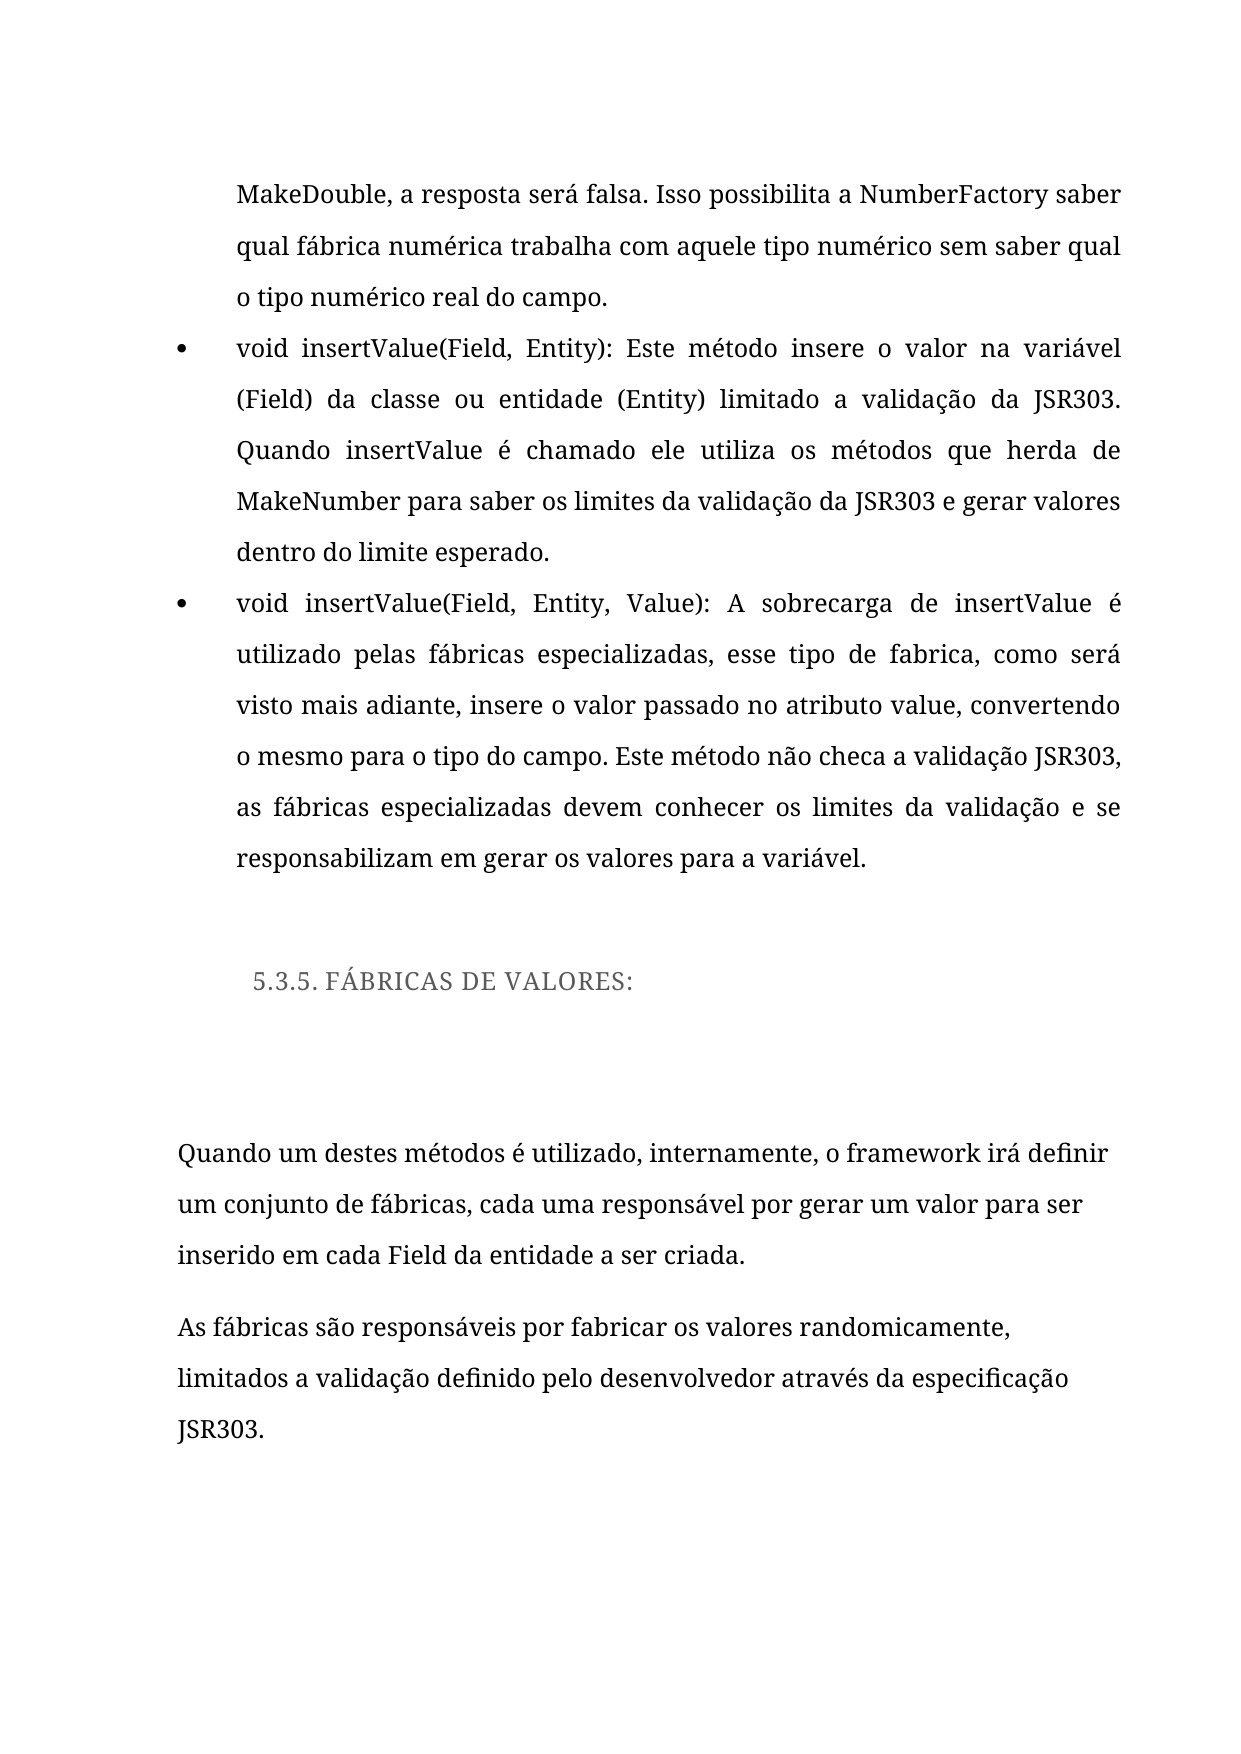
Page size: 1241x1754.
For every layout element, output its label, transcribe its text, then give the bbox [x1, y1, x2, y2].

text As fábricas são responsáveis por fabricar os valores randomicamente, limitados a validação definido pelo desenvolvedor através da especificação JSR303. [177, 1310, 1122, 1446]
list void insertValue(Field, Entity, Value): A sobrecarga de insertValue é utilizado pelas fábricas especializadas, esse tipo de fabrica, como será visto mais adiante, insere o valor passado no atributo value, convertendo o mesmo para o tipo do campo. Este método não checa a validação JSR303, as fábricas especializadas devem conhecer os limites da validação e se responsabilizam em gerar os valores para a variável. [177, 586, 1122, 875]
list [177, 177, 1122, 313]
text Quando um destes métodos é utilizado, internamente, o framework irá definir um conjunto de fábricas, cada uma responsável por gerar um valor para ser inserido em cada Field da entidade a ser criada. [177, 1136, 1122, 1272]
subtitle Fábricas de valores: [252, 964, 1122, 998]
list void insertValue(Field, Entity): Este método insere o valor na variável (Field) da classe ou entidade (Entity) limitado a validação da JSR303. Quando insertValue é chamado ele utiliza os métodos que herda de MakeNumber para saber os limites da validação da JSR303 e gerar valores dentro do limite esperado. [177, 330, 1122, 568]
